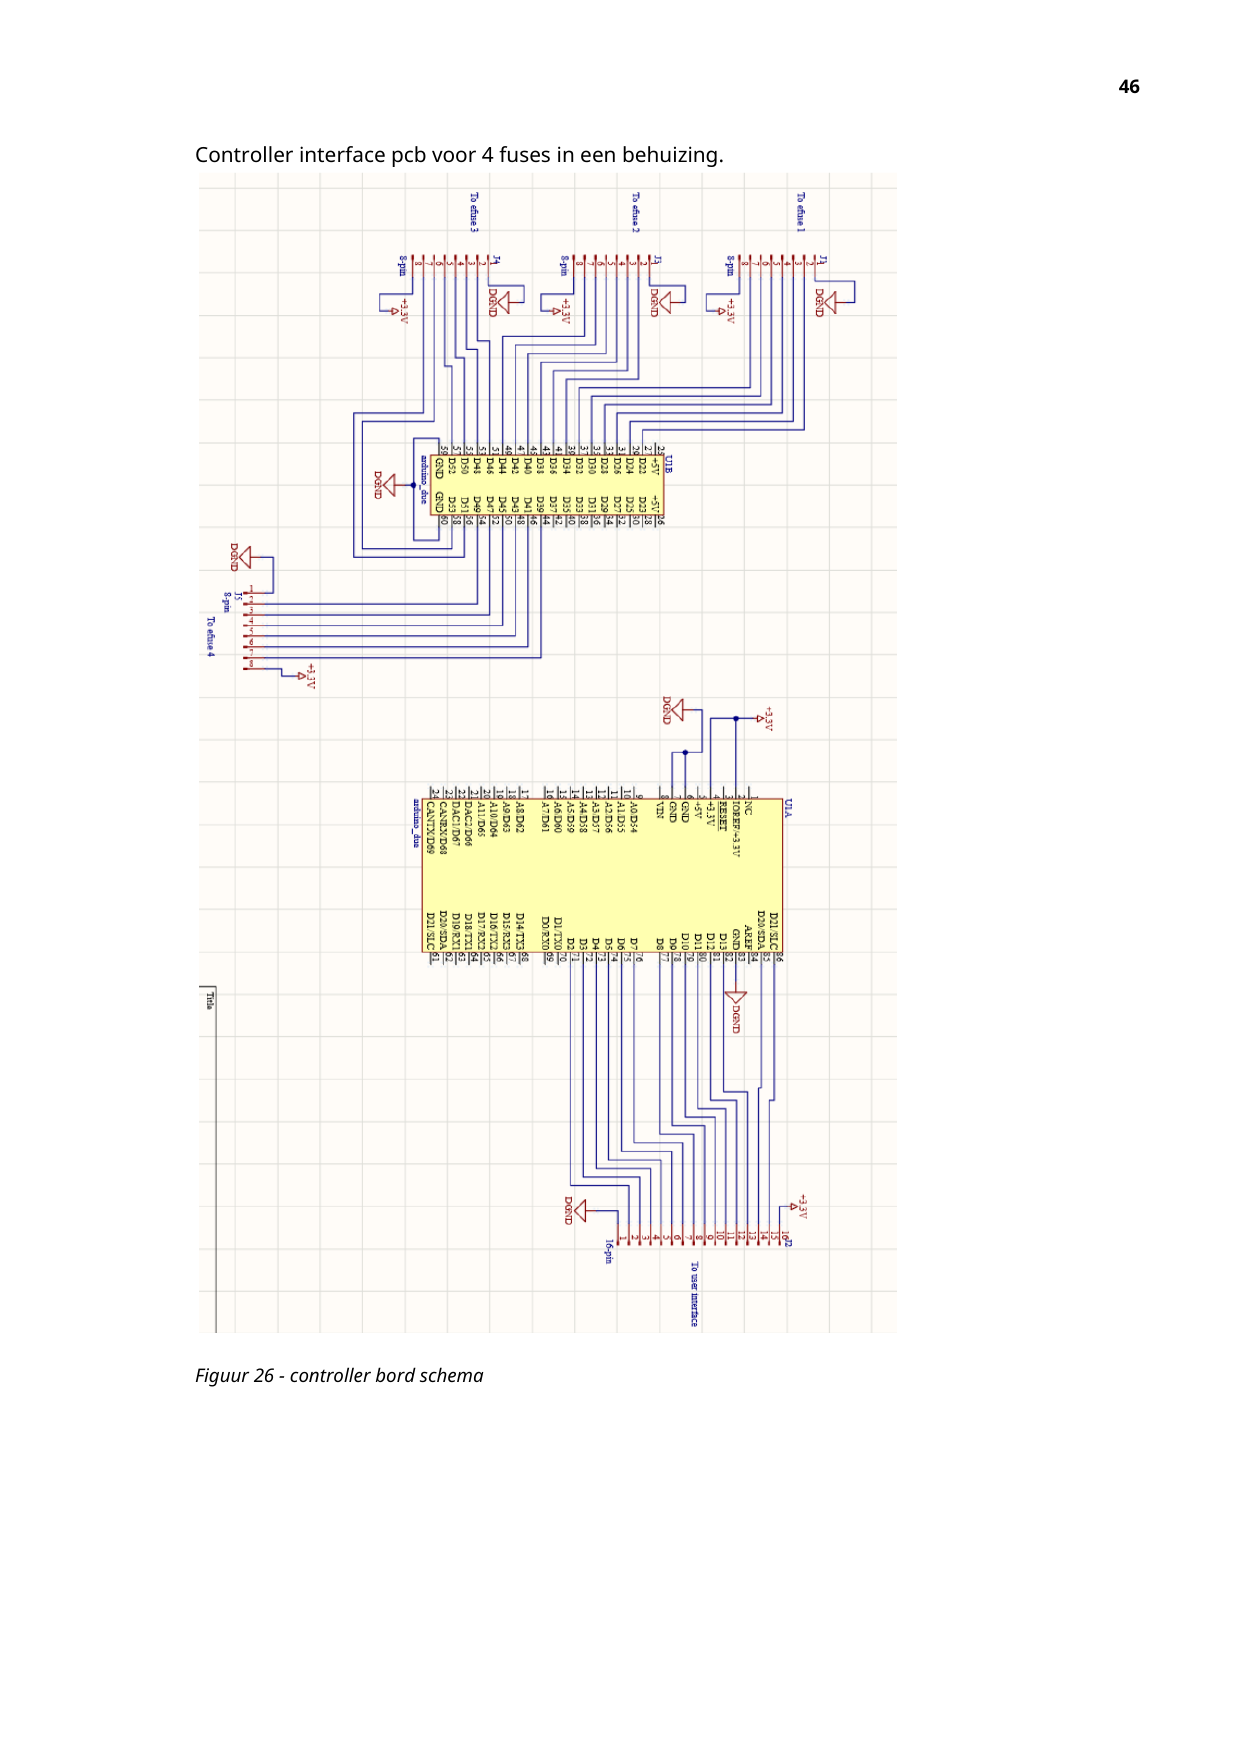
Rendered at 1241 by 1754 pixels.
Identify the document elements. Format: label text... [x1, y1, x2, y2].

picture [199, 174, 897, 1332]
